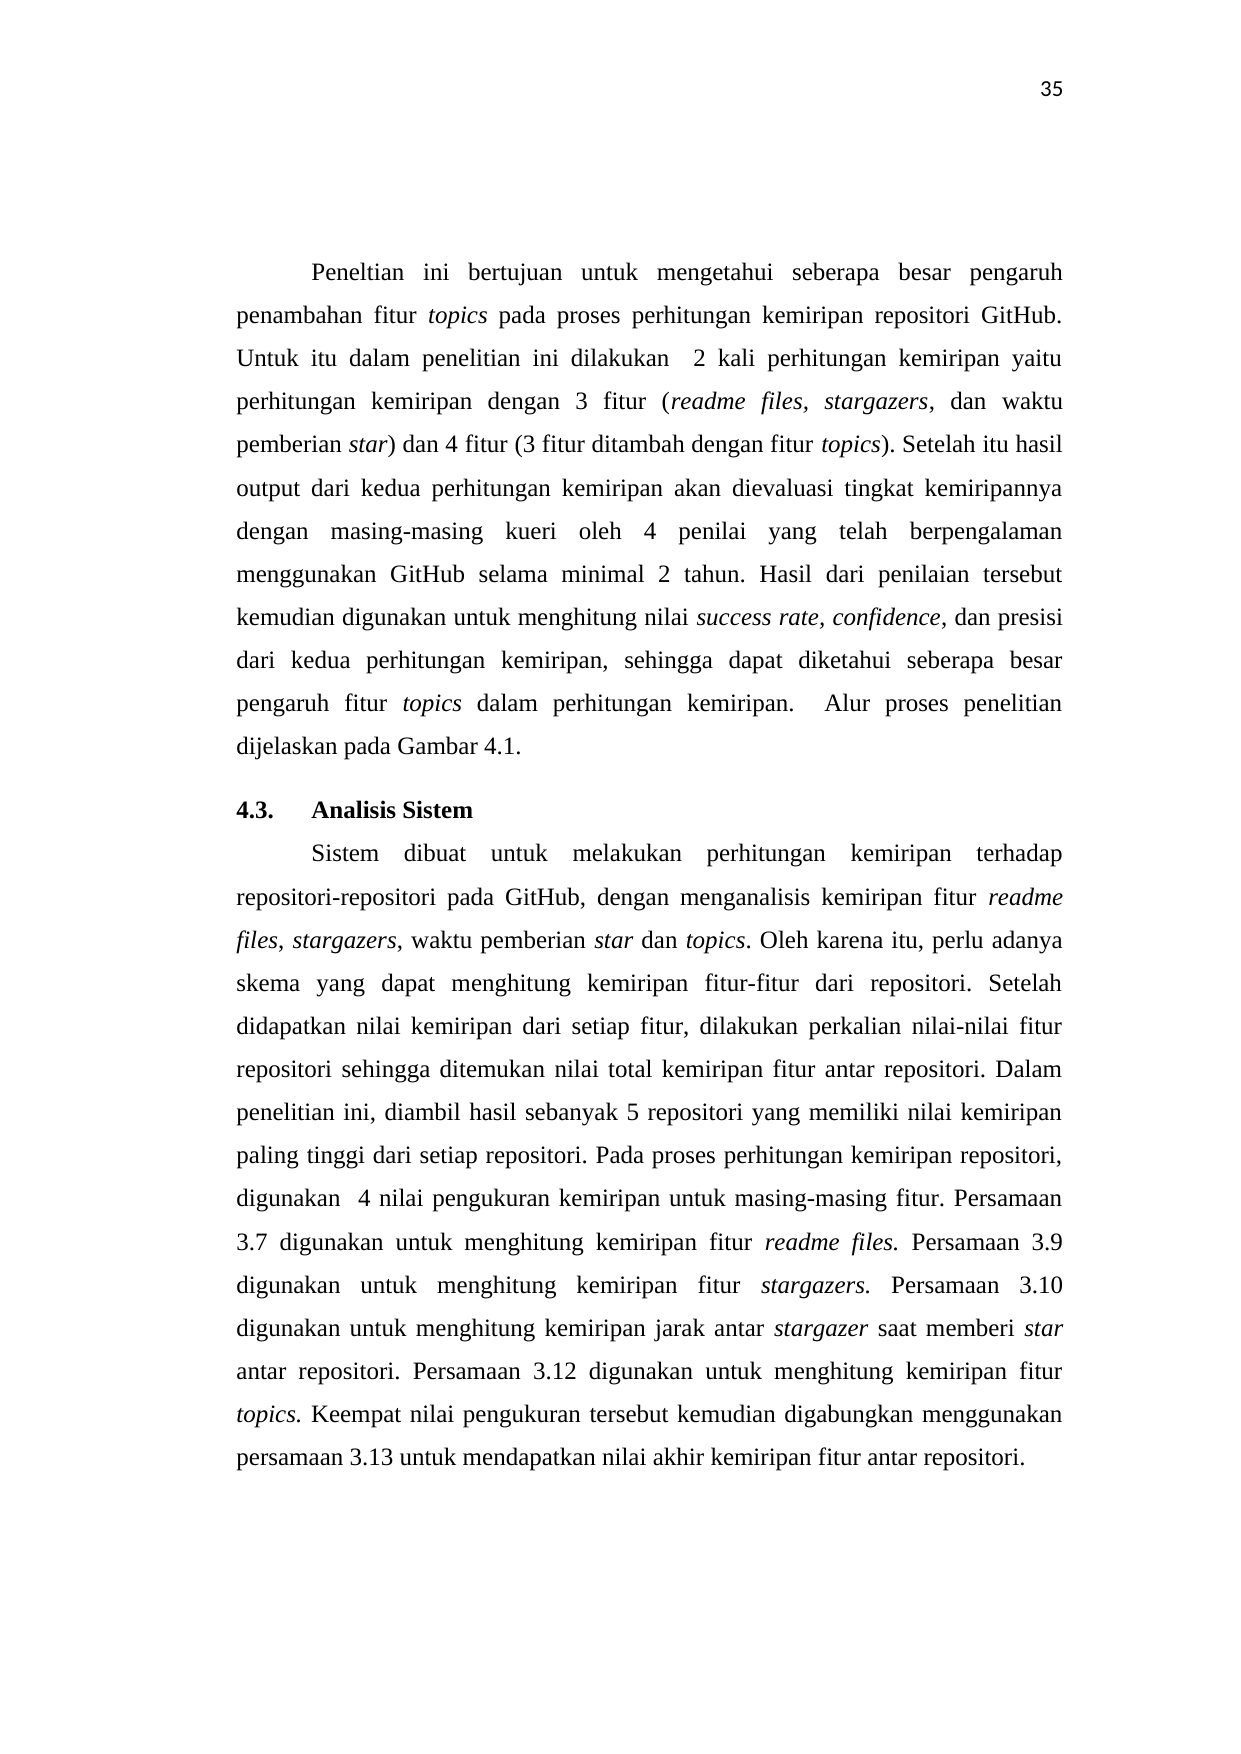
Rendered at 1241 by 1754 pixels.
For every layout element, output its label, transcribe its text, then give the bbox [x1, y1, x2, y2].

subtitle Peneltian ini bertujuan untuk mengetahui seberapa besar pengaruh penambahan fitur topics pada proses perhitungan kemiripan repositori GitHub. Untuk itu dalam penelitian ini dilakukan 2 kali perhitungan kemiripan yaitu perhitungan kemiripan dengan 3 fitur (readme files, stargazers, dan waktu pemberian star) dan 4 fitur (3 fitur ditambah dengan fitur topics). Setelah itu hasil output dari kedua perhitungan kemiripan akan dievaluasi tingkat kemiripannya dengan masing-masing kueri oleh 4 penilai yang telah berpengalaman menggunakan GitHub selama minimal 2 tahun. Hasil dari penilaian tersebut kemudian digunakan untuk menghitung nilai success rate, confidence, dan presisi dari kedua perhitungan kemiripan, sehingga dapat diketahui seberapa besar pengaruh fitur topics dalam perhitungan kemiripan. Alur proses penelitian dijelaskan pada Gambar 4.1. [236, 257, 1063, 760]
text Sistem dibuat untuk melakukan perhitungan kemiripan terhadap repositori-repositori pada GitHub, dengan menganalisis kemiripan fitur readme files, stargazers, waktu pemberian star dan topics. Oleh karena itu, perlu adanya skema yang dapat menghitung kemiripan fitur-fitur dari repositori. Setelah didapatkan nilai kemiripan dari setiap fitur, dilakukan perkalian nilai-nilai fitur repositori sehingga ditemukan nilai total kemiripan fitur antar repositori. Dalam penelitian ini, diambil hasil sebanyak 5 repositori yang memiliki nilai kemiripan paling tinggi dari setiap repositori. Pada proses perhitungan kemiripan repositori, digunakan 4 nilai pengukuran kemiripan untuk masing-masing fitur. Persamaan 3.7 digunakan untuk menghitung kemiripan fitur readme files. Persamaan 3.9 digunakan untuk menghitung kemiripan fitur stargazers. Persamaan 3.10 digunakan untuk menghitung kemiripan jarak antar stargazer saat memberi star antar repositori. Persamaan 3.12 digunakan untuk menghitung kemiripan fitur topics. Keempat nilai pengukuran tersebut kemudian digabungkan menggunakan persamaan 3.13 untuk mendapatkan nilai akhir kemiripan fitur antar repositori. [236, 838, 1063, 1471]
subtitle 4.3. Analisis Sistem [236, 795, 1063, 824]
